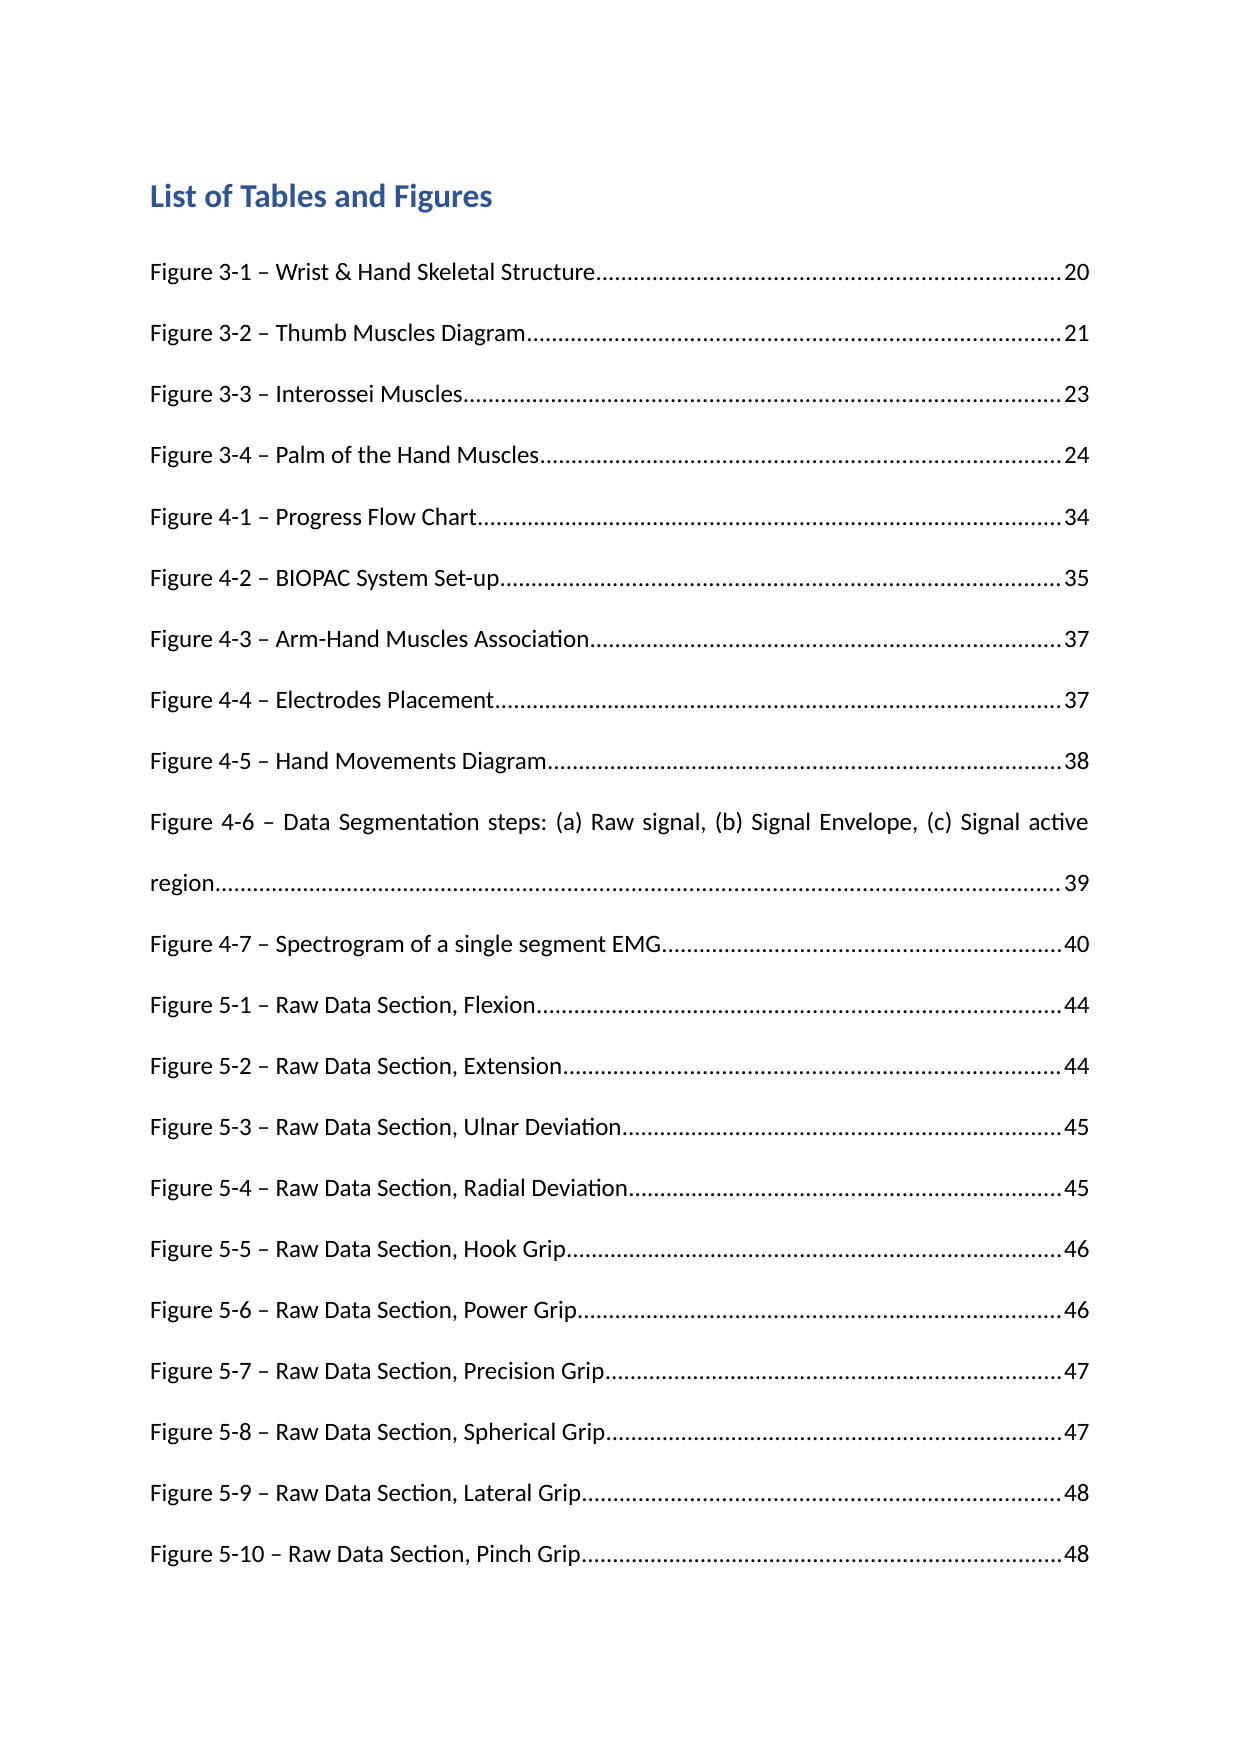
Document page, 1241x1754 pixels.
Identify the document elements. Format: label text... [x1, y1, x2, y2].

text Figure ‎5-7 – Raw Data Section, Precision Grip 47 [150, 1355, 1090, 1386]
text Figure ‎4-1 – Progress Flow Chart 34 [150, 501, 1090, 531]
text Figure ‎5-2 – Raw Data Section, Extension 44 [150, 1050, 1090, 1081]
text Figure ‎5-4 – Raw Data Section, Radial Deviation 45 [150, 1172, 1090, 1203]
text Figure ‎5-5 – Raw Data Section, Hook Grip 46 [150, 1233, 1090, 1264]
text Figure ‎4-7 – Spectrogram of a single segment EMG 40 [150, 928, 1090, 958]
subtitle List of Tables and Figures [150, 175, 1090, 216]
text Figure ‎3-2 – Thumb Muscles Diagram 21 [150, 317, 1090, 348]
text Figure ‎5-8 – Raw Data Section, Spherical Grip 47 [150, 1416, 1090, 1447]
text Figure ‎4-4 – Electrodes Placement 37 [150, 684, 1090, 714]
text Figure ‎5-6 – Raw Data Section, Power Grip 46 [150, 1294, 1090, 1325]
text Figure ‎3-3 – Interossei Muscles 23 [150, 378, 1090, 409]
text Figure ‎4-5 – Hand Movements Diagram 38 [150, 745, 1090, 775]
text Figure ‎5-9 – Raw Data Section, Lateral Grip 48 [150, 1477, 1090, 1508]
text Figure ‎5-3 – Raw Data Section, Ulnar Deviation 45 [150, 1111, 1090, 1142]
text Figure ‎4-2 – BIOPAC System Set-up 35 [150, 562, 1090, 592]
text Figure ‎4-6 – Data Segmentation steps: (a) Raw signal, (b) Signal Envelope, (c) Signal active region 39 [150, 806, 1090, 897]
text Figure ‎4-3 – Arm-Hand Muscles Association 37 [150, 623, 1090, 653]
text Figure ‎5-10 – Raw Data Section, Pinch Grip 48 [150, 1538, 1090, 1569]
text Figure ‎5-1 – Raw Data Section, Flexion 44 [150, 989, 1090, 1019]
text Figure ‎3-1 – Wrist & Hand Skeletal Structure 20 [150, 256, 1090, 287]
text Figure ‎3-4 – Palm of the Hand Muscles 24 [150, 439, 1090, 470]
